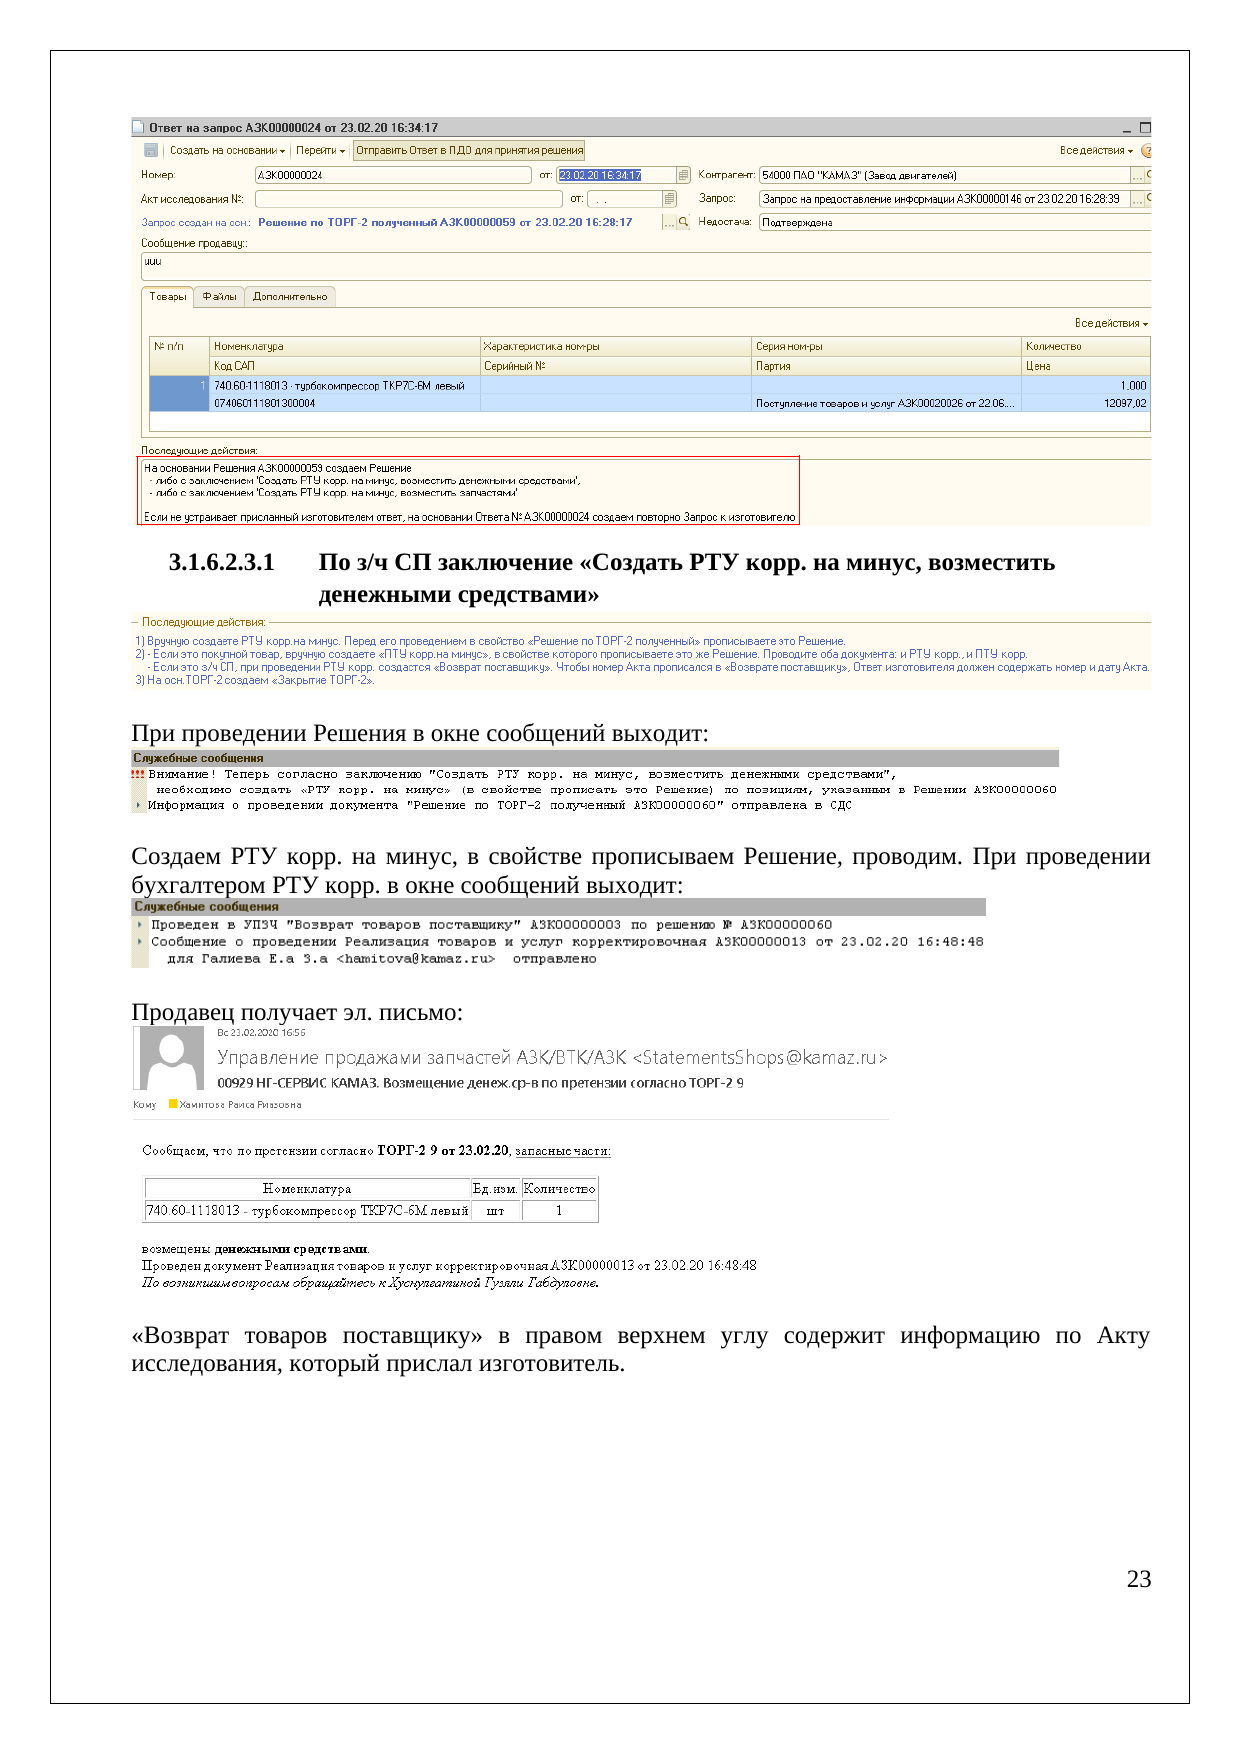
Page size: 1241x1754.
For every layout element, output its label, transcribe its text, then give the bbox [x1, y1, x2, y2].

picture [131, 1025, 889, 1291]
text При проведении Решения в окне сообщений выходит: [131, 718, 1152, 747]
picture [131, 898, 986, 968]
picture [131, 117, 1152, 526]
text Продавец получает эл. письмо: [131, 997, 1152, 1026]
picture [131, 747, 1060, 813]
subtitle По з/ч СП заключение «Создать РТУ корр. на минус, возместить денежными средствами» [169, 547, 1152, 608]
text «Возврат товаров поставщику» в правом верхнем углу содержит информацию по Акту исследования, который прислал изготовитель. [131, 1320, 1152, 1377]
text Создаем РТУ корр. на минус, в свойстве прописываем Решение, проводим. При проведении бухгалтером РТУ корр. в окне сообщений выходит: [131, 841, 1152, 899]
picture [131, 612, 1152, 690]
